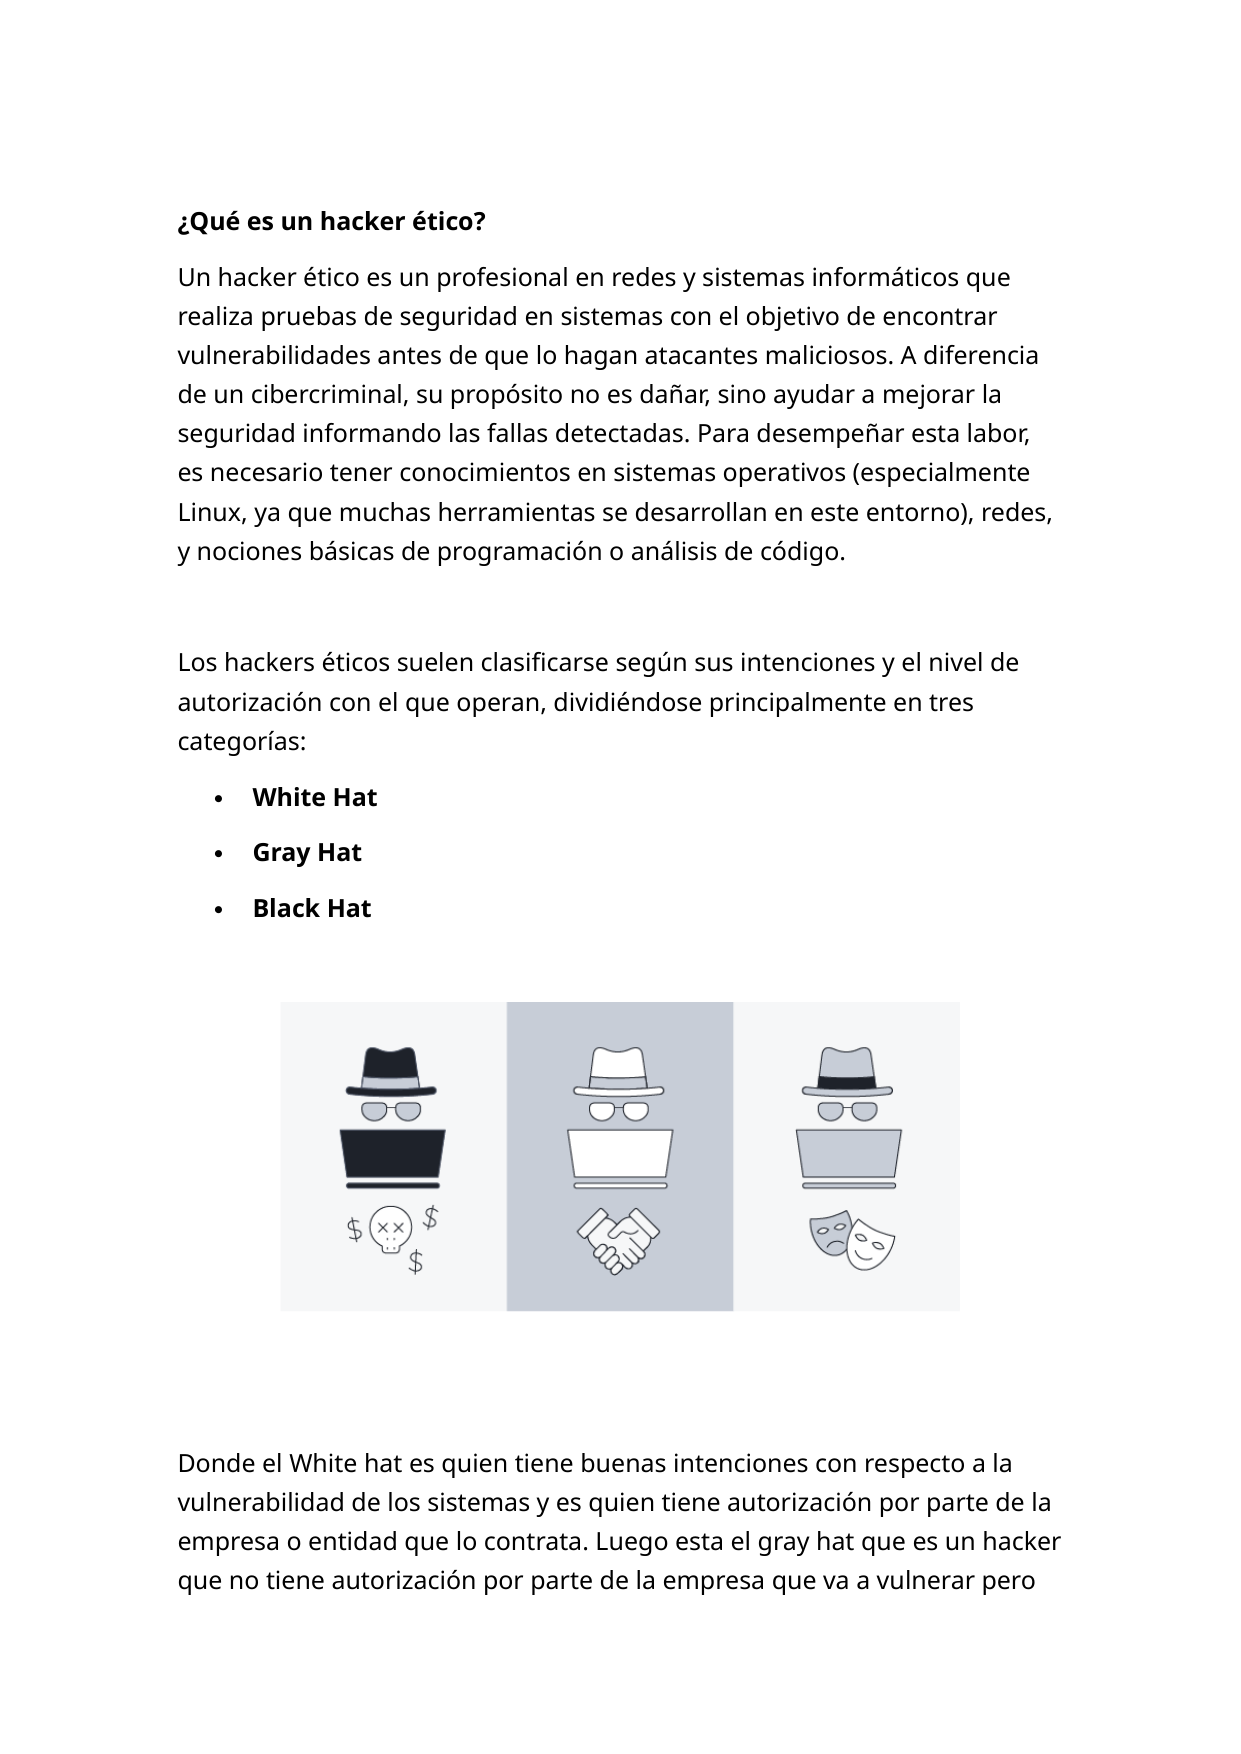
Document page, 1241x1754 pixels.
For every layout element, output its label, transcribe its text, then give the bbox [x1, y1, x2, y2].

picture [280, 1002, 960, 1312]
list Gray Hat [215, 835, 1063, 869]
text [177, 1446, 1063, 1597]
text Los hackers éticos suelen clasificarse según sus intenciones y el nivel de autorización con el que operan, dividiéndose principalmente en tres categorías: [177, 645, 1063, 757]
list Black Hat [215, 891, 1063, 925]
text ¿Qué es un hacker ético? [177, 203, 1063, 237]
list White Hat [215, 779, 1063, 813]
text Un hacker ético es un profesional en redes y sistemas informáticos que realiza pruebas de seguridad en sistemas con el objetivo de encontrar vulnerabilidades antes de que lo hagan atacantes maliciosos. A diferencia de un cibercriminal, su propósito no es dañar, sino ayudar a mejorar la seguridad informando las fallas detectadas. Para desempeñar esta labor, es necesario tener conocimientos en sistemas operativos (especialmente Linux, ya que muchas herramientas se desarrollan en este entorno), redes, y nociones básicas de programación o análisis de código. [177, 259, 1063, 567]
